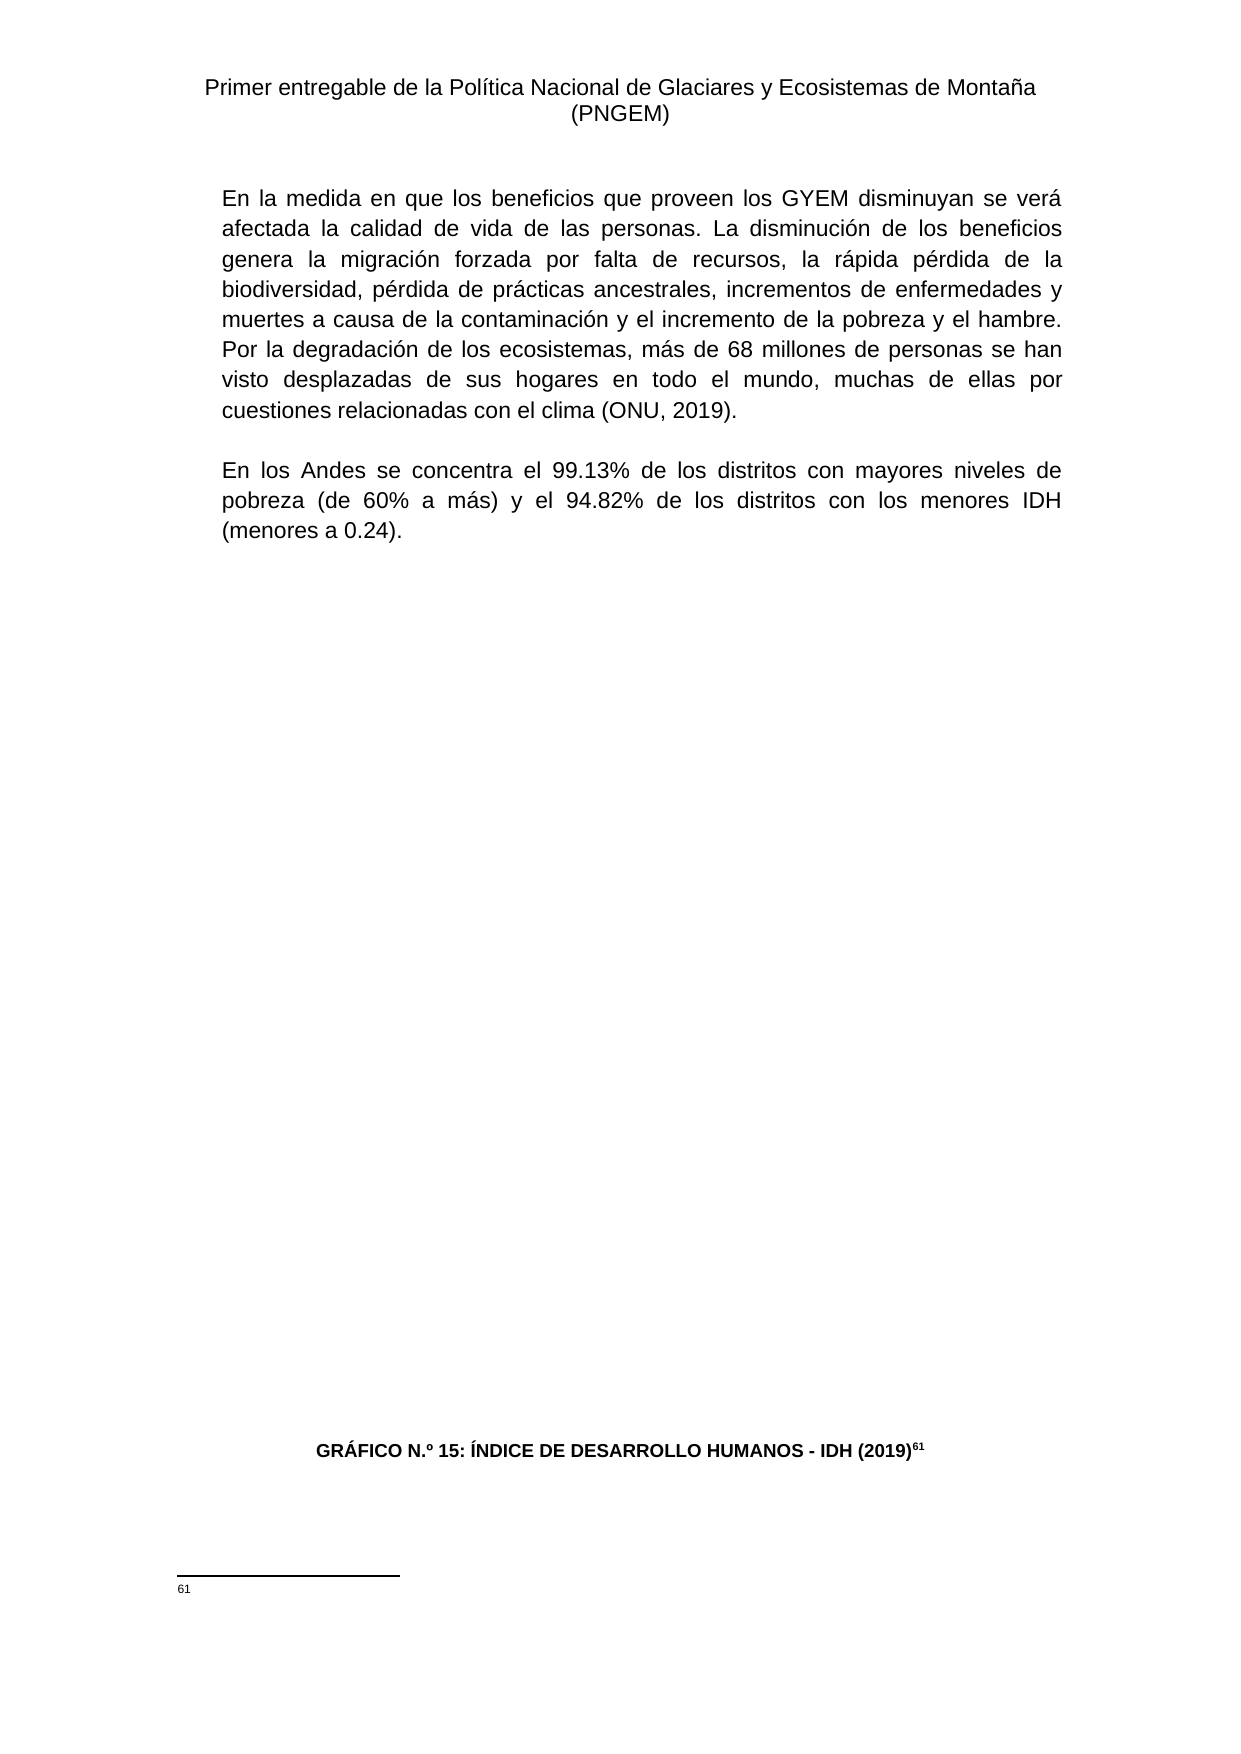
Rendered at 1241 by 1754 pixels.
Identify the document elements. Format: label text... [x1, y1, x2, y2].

text GRÁFICO N.º 15: ÍNDICE DE DESARROLLO HUMANOS - IDH (2019) [177, 1440, 1063, 1462]
text En los Andes se concentra el 99.13% de los distritos con mayores niveles de pobreza (de 60% a más) y el 94.82% de los distritos con los menores IDH (menores a 0.24). [222, 457, 1063, 544]
text En la medida en que los beneficios que proveen los GYEM disminuyan se verá afectada la calidad de vida de las personas. La disminución de los beneficios genera la migración forzada por falta de recursos, la rápida pérdida de la biodiversidad, pérdida de prácticas ancestrales, incrementos de enfermedades y muertes a causa de la contaminación y el incremento de la pobreza y el hambre. Por la degradación de los ecosistemas, más de 68 millones de personas se han visto desplazadas de sus hogares en todo el mundo, muchas de ellas por cuestiones relacionadas con el clima (ONU, 2019). [222, 185, 1063, 423]
